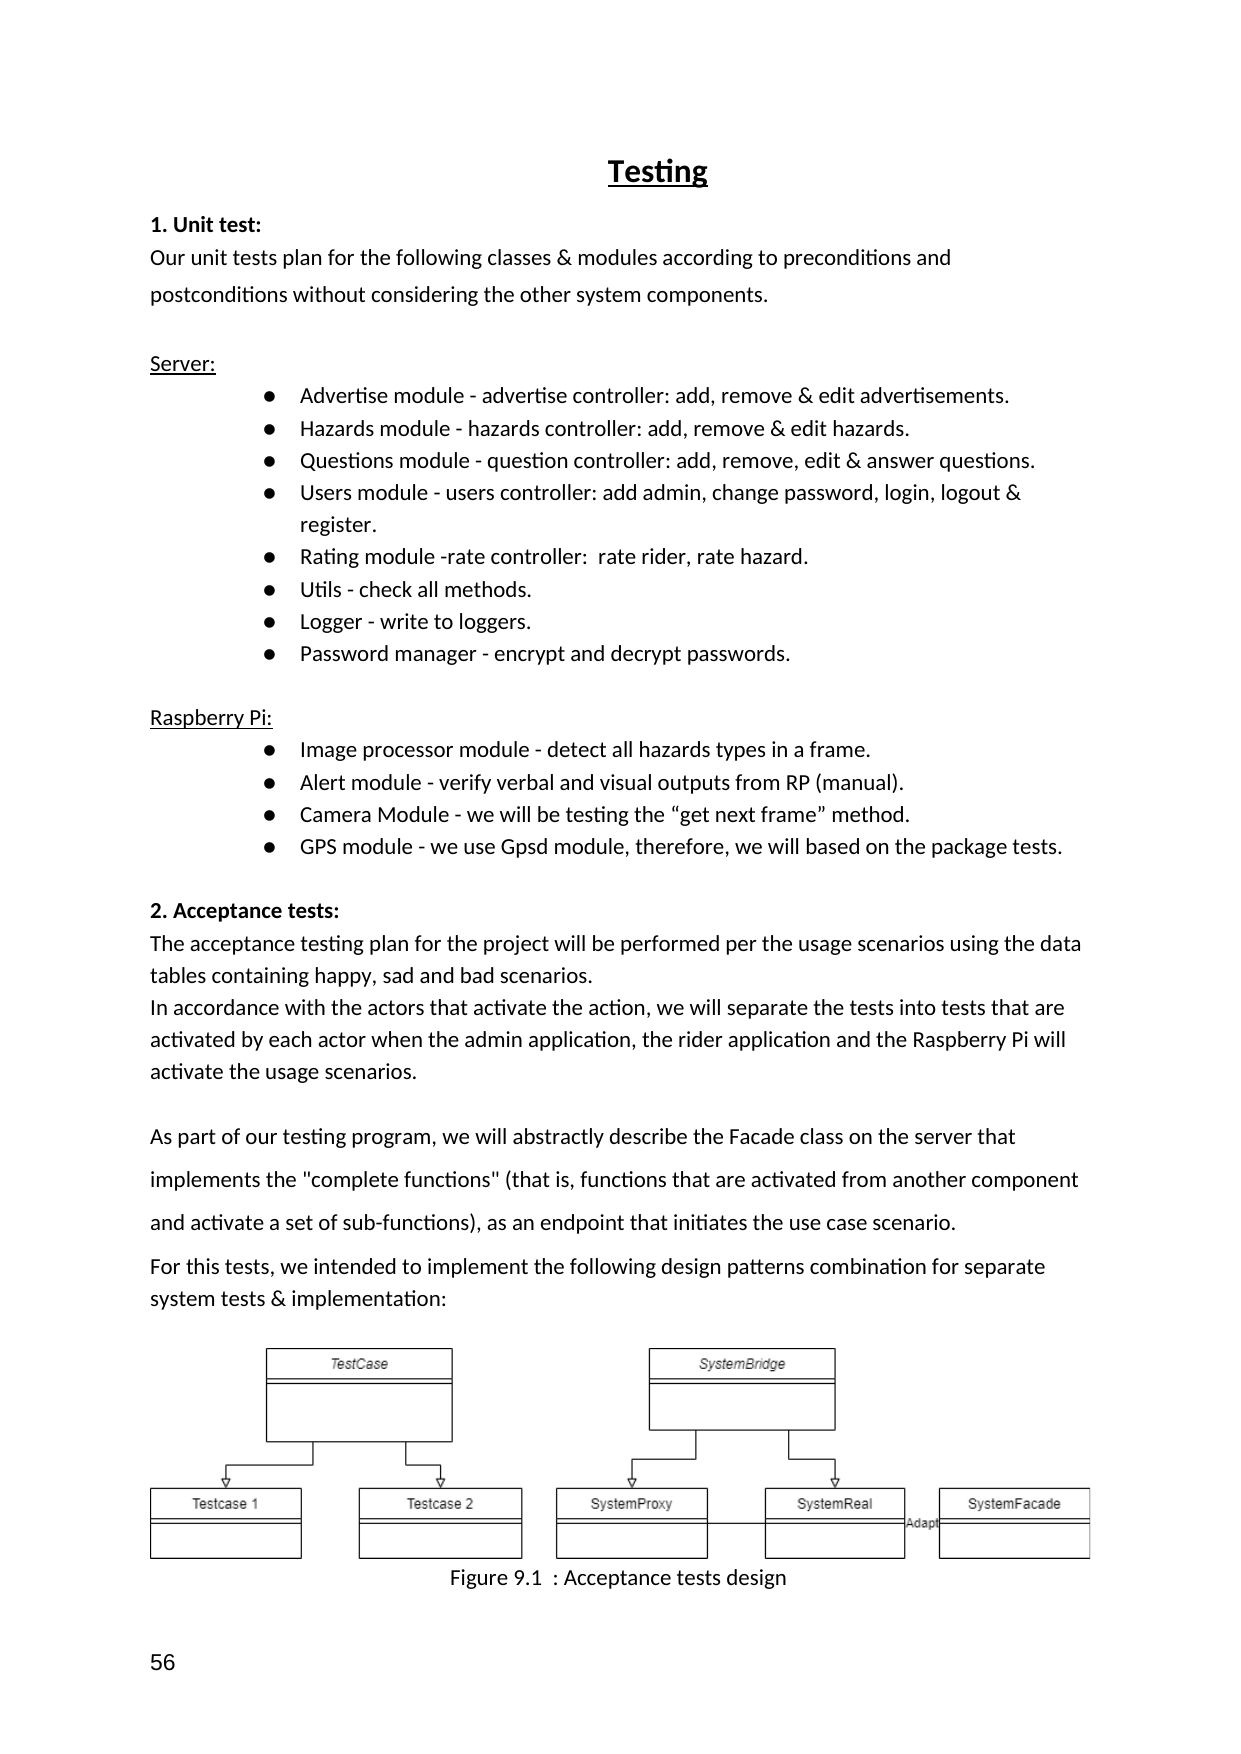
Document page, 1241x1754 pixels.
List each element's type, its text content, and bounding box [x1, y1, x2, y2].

text 1. Unit test: [150, 211, 1090, 239]
picture [150, 1348, 1091, 1559]
list Alert module - verify verbal and visual outputs from RP (manual). [262, 768, 1090, 796]
text Raspberry Pi: [150, 703, 1090, 731]
list GPS module - we use Gpsd module, therefore, we will based on the package tests. [262, 832, 1090, 860]
list Questions module - question controller: add, remove, edit & answer questions. [262, 446, 1090, 474]
list Advertise module - advertise controller: add, remove & edit advertisements. [262, 382, 1090, 409]
list Camera Module - we will be testing the “get next frame” method. [262, 800, 1090, 828]
text In accordance with the actors that activate the action, we will separate the tests into tests that are activated by each actor when the admin application, the rider application and the Raspberry Pi will activate the usage scenarios. [150, 993, 1090, 1086]
list Users module - users controller: add admin, change password, login, logout & register. [262, 478, 1090, 538]
text The acceptance testing plan for the project will be performed per the usage scenarios using the data tables containing happy, sad and bad scenarios. [150, 929, 1090, 989]
list Image processor module - detect all hazards types in a frame. [262, 736, 1090, 764]
text Server: [150, 349, 1090, 377]
text As part of our testing program, we will abstractly describe the Facade class on the server that implements the "complete functions" (that is, functions that are activated from another component and activate a set of sub-functions), as an endpoint that initiates the use case scenario. [150, 1122, 1090, 1237]
list Rating module -rate controller: rate rider, rate hazard. [262, 542, 1090, 571]
list Hazards module - hazards controller: add, remove & edit hazards. [262, 414, 1090, 442]
text 2. Acceptance tests: [150, 897, 1090, 924]
text Our unit tests plan for the following classes & modules according to preconditions and postconditions without considering the other system components. [150, 243, 1090, 308]
list Logger - write to loggers. [262, 607, 1090, 635]
list Password manager - encrypt and decrypt passwords. [262, 639, 1090, 667]
subtitle Testing [225, 150, 1090, 191]
text Figure 9.1 : Acceptance tests design [375, 1563, 1090, 1591]
list Utils - check all methods. [262, 575, 1090, 603]
text For this tests, we intended to implement the following design patterns combination for separate system tests & implementation: [150, 1252, 1090, 1312]
